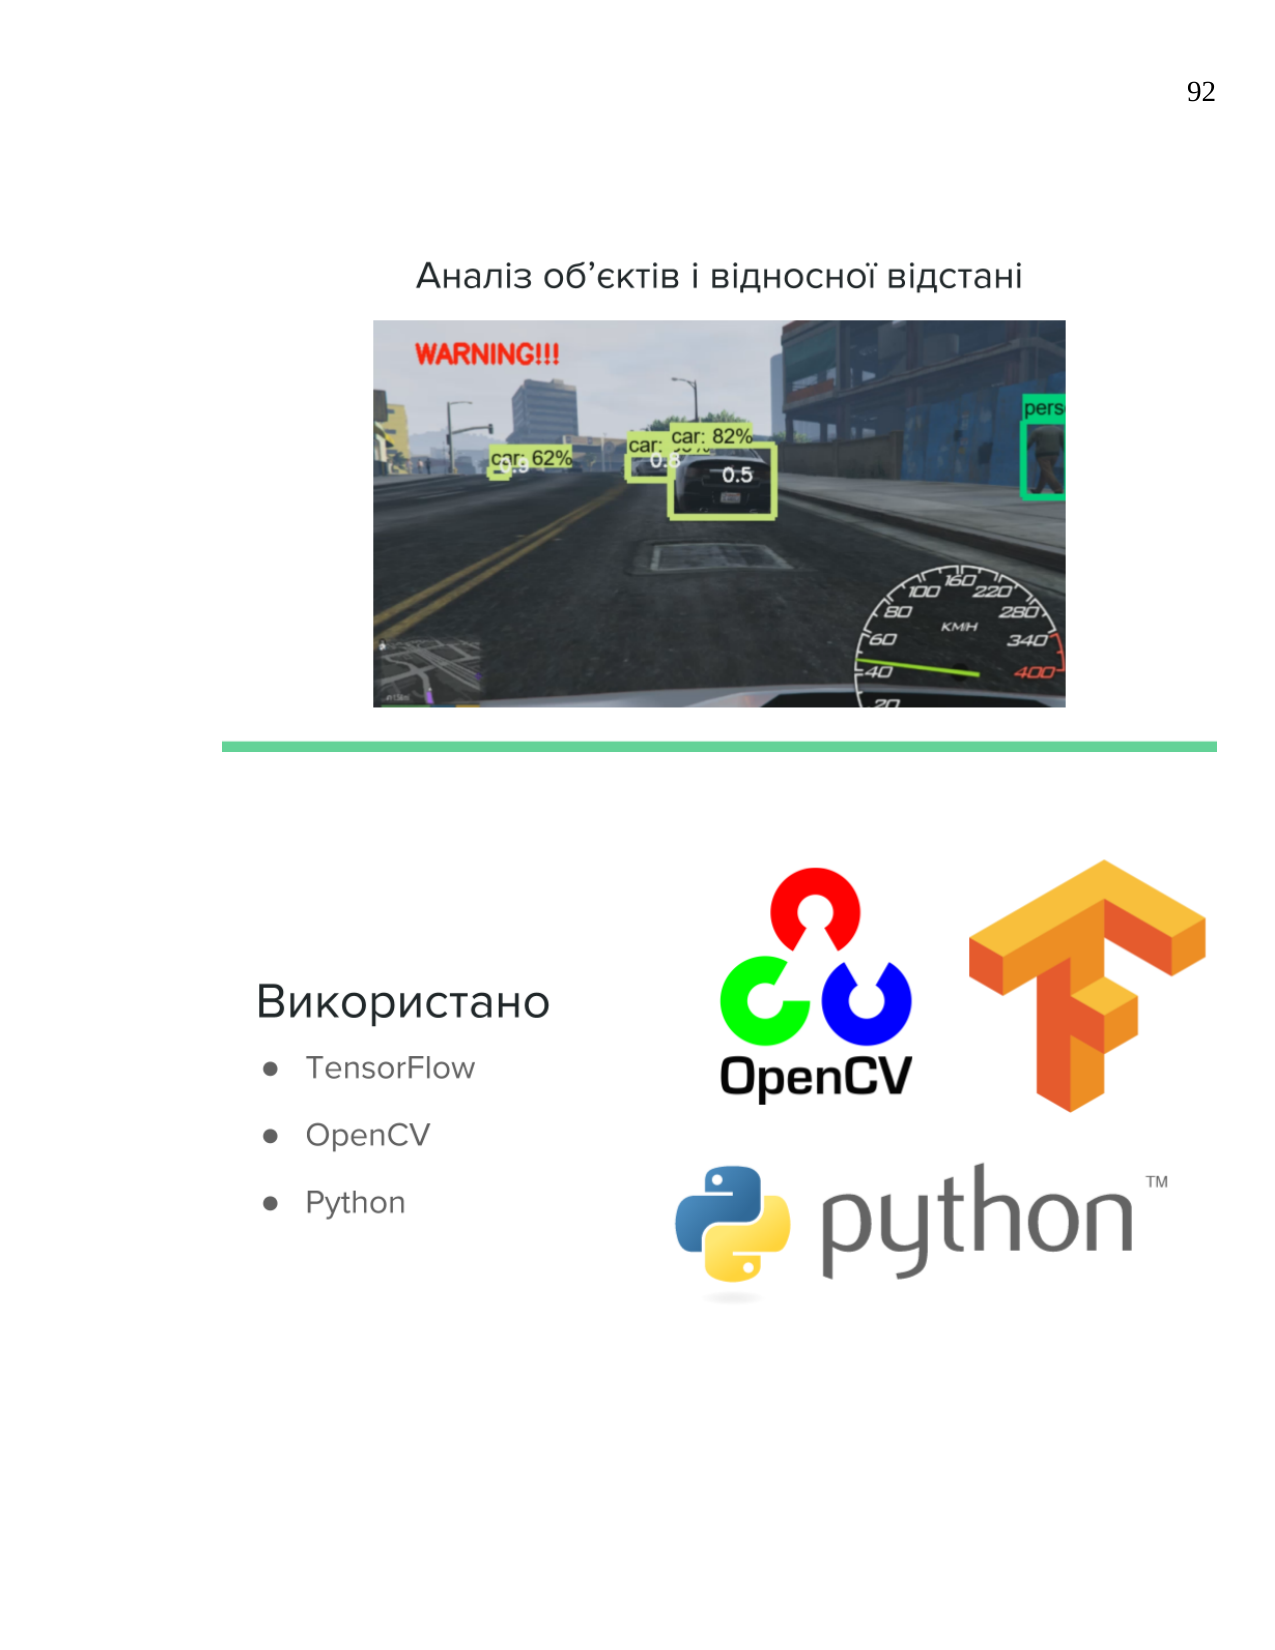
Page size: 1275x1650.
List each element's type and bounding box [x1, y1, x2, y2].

picture [222, 193, 1217, 752]
picture [222, 818, 1217, 1377]
